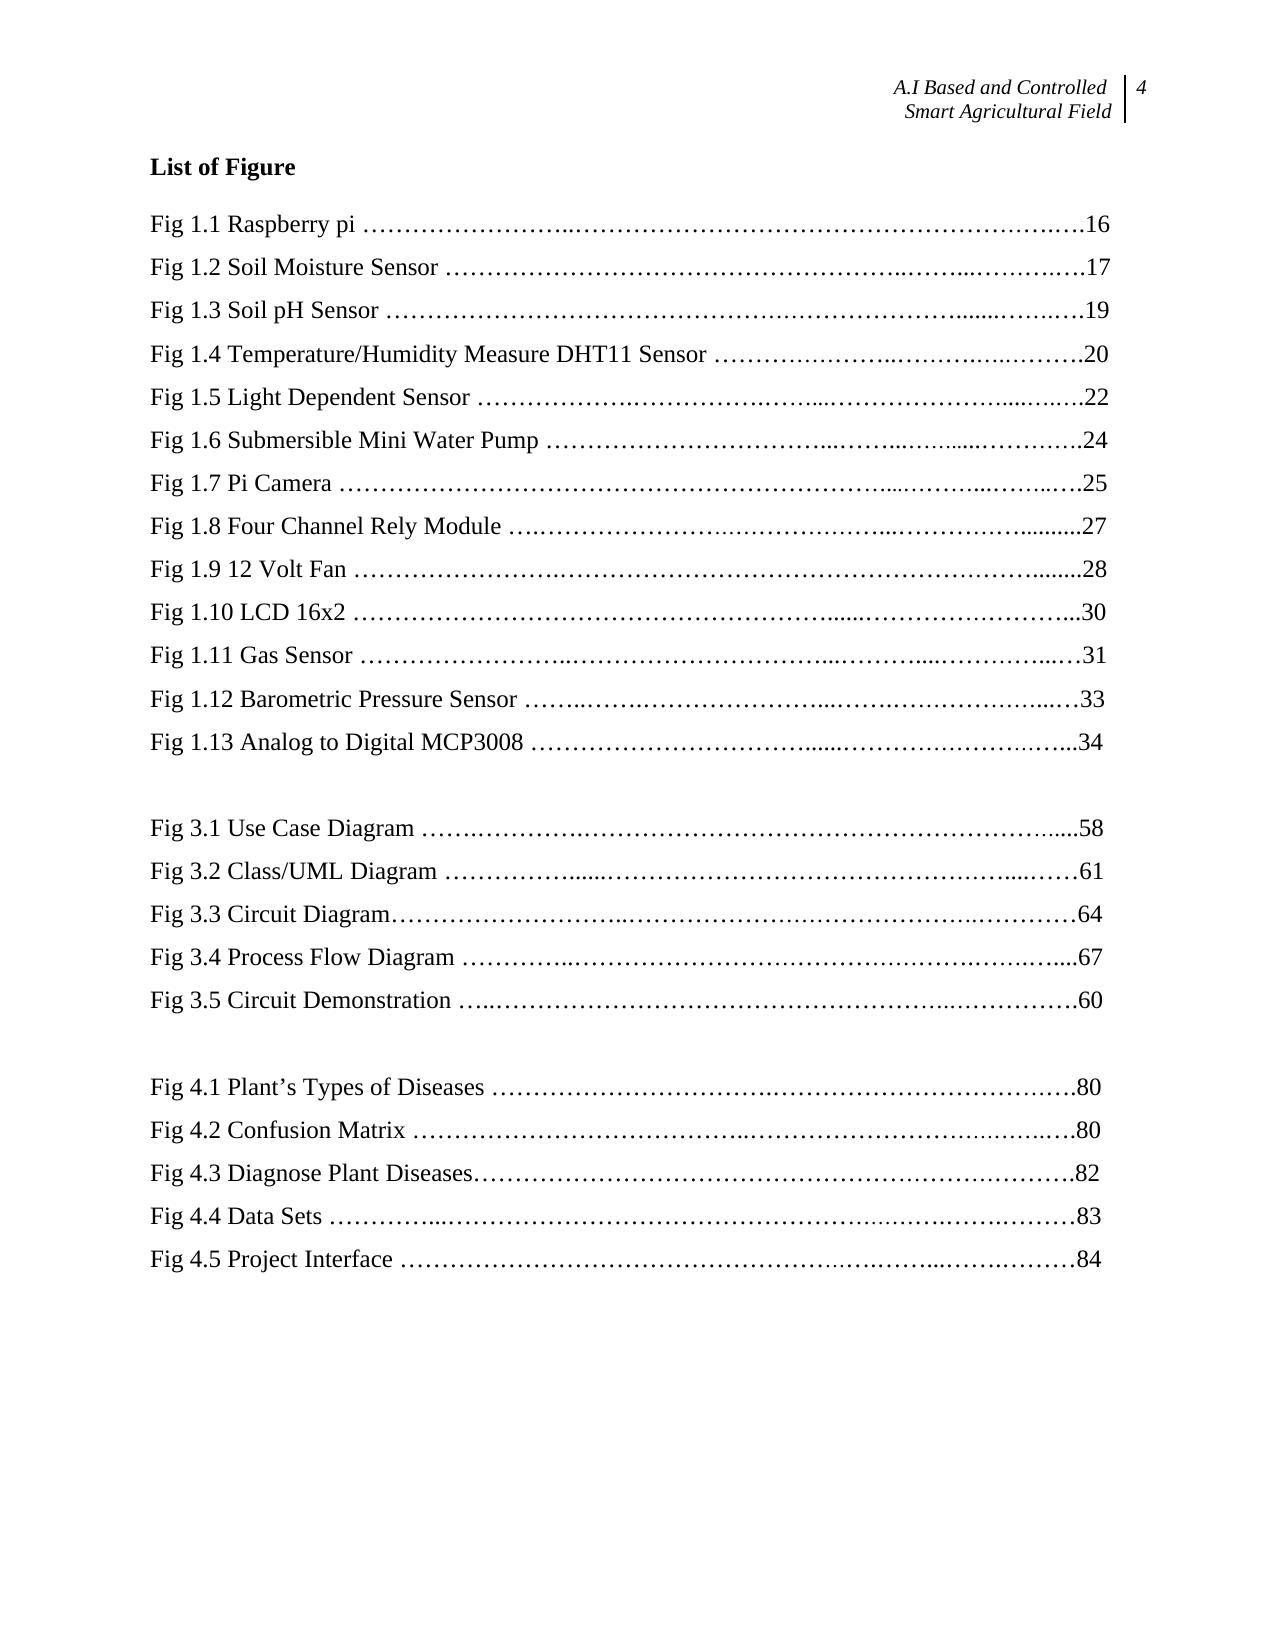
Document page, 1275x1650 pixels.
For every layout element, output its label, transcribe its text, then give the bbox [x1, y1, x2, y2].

text Fig 1.7 Pi Camera …………………………………………………………...………...……..….25 [150, 468, 1125, 497]
text Fig 1.9 12 Volt Fan …………………….…………………………………………………........28 [150, 554, 1125, 583]
text Fig 4.5 Project Interface ………………………………………………….……...…….………84 [150, 1244, 1125, 1273]
text Fig 1.13 Analog to Digital MCP3008 ……………………………......………………………...34 [150, 727, 1125, 756]
text Fig 4.3 Diagnose Plant Diseases……………………………………………………………….82 [150, 1158, 1125, 1187]
text Fig 4.2 Confusion Matrix …………………………………..……………………………….….80 [150, 1115, 1125, 1144]
text Fig 1.3 Soil pH Sensor …………………………………………………………….......…….….19 [150, 296, 1125, 324]
text Fig 1.12 Barometric Pressure Sensor ……..…….…………………...…….………………...…33 [150, 684, 1125, 712]
text Fig 1.8 Four Channel Rely Module ….……………………………………...……………..........27 [150, 511, 1125, 540]
text Fig 4.1 Plant’s Types of Diseases …………………………….……………………………….80 [150, 1072, 1125, 1101]
text Fig 3.3 Circuit Diagram………………………..…………………………………….…………64 [150, 899, 1125, 928]
text Fig 3.1 Use Case Diagram …….………….…………………………………………………....58 [150, 813, 1125, 842]
text Fig 1.10 LCD 16x2 …………………………………………………......……………………...30 [150, 597, 1125, 626]
text Fig 1.6 Submersible Mini Water Pump ……………………………...……...…….....………….24 [150, 425, 1125, 454]
text Fig 1.5 Light Dependent Sensor ……………….…………….……...…………………....….….22 [150, 382, 1125, 411]
text Fig 4.4 Data Sets …………...…………………………………………………….…….………83 [150, 1201, 1125, 1230]
text Fig 1.11 Gas Sensor ……………………..…………………………...………....…………...…31 [150, 641, 1125, 669]
text Fig 1.2 Soil Moisture Sensor ………………………………………………..……...……….….17 [150, 252, 1125, 281]
text Fig 3.4 Process Flow Diagram …………..………………………………………….…….…....67 [150, 942, 1125, 971]
text Fig 1.1 Raspberry pi ……………………..………………………………………………….….16 [150, 209, 1125, 238]
text List of Figure [150, 152, 1125, 181]
text Fig 1.4 Temperature/Humidity Measure DHT11 Sensor …………………..……….….……….20 [150, 339, 1125, 367]
text Fig 3.5 Circuit Demonstration …..……………………………………………….…………….60 [150, 986, 1125, 1014]
text Fig 3.2 Class/UML Diagram ……………......…………………………………………....……61 [150, 856, 1125, 885]
